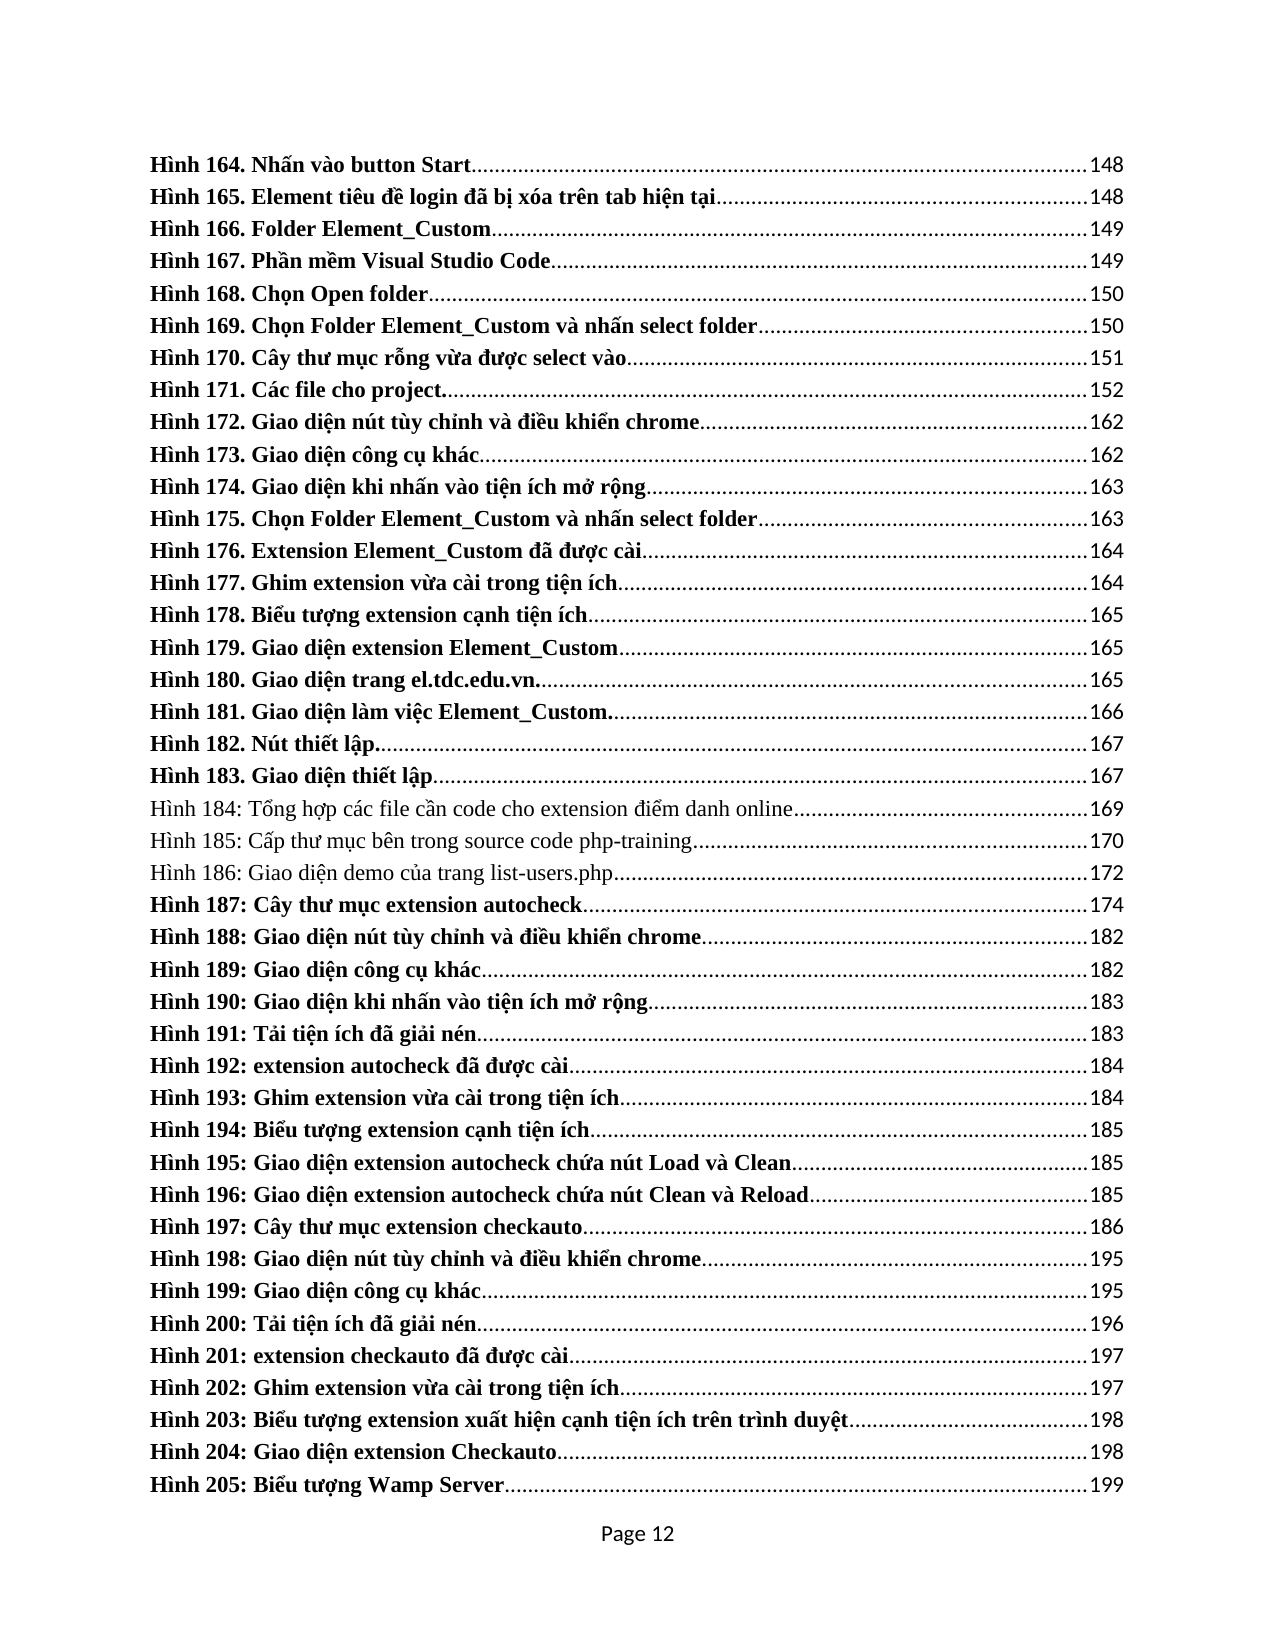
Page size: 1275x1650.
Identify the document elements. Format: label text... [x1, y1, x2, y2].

text Hình 205: Biểu tượng Wamp Server 199 [150, 1470, 1125, 1498]
text Hình 168. Chọn Open folder 150 [150, 279, 1125, 307]
text Hình 200: Tải tiện ích đã giải nén 196 [150, 1309, 1125, 1337]
text Hình 184: Tổng hợp các file cần code cho extension điểm danh online 169 [150, 794, 1125, 822]
text Hình 196: Giao diện extension autocheck chứa nút Clean và Reload 185 [150, 1180, 1125, 1208]
text Hình 170. Cây thư mục rỗng vừa được select vào 151 [150, 343, 1125, 371]
text Hình 189: Giao diện công cụ khác 182 [150, 955, 1125, 983]
text Hình 191: Tải tiện ích đã giải nén 183 [150, 1019, 1125, 1047]
text Hình 197: Cây thư mục extension checkauto 186 [150, 1212, 1125, 1240]
text Hình 203: Biểu tượng extension xuất hiện cạnh tiện ích trên trình duyệt 198 [150, 1405, 1125, 1433]
text Hình 177. Ghim extension vừa cài trong tiện ích 164 [150, 568, 1125, 596]
text Hình 194: Biểu tượng extension cạnh tiện ích 185 [150, 1116, 1125, 1144]
text Hình 164. Nhấn vào button Start 148 [150, 150, 1125, 178]
text Hình 174. Giao diện khi nhấn vào tiện ích mở rộng 163 [150, 472, 1125, 500]
text Hình 180. Giao diện trang el.tdc.edu.vn. 165 [150, 665, 1125, 693]
text Hình 193: Ghim extension vừa cài trong tiện ích 184 [150, 1083, 1125, 1111]
text Hình 190: Giao diện khi nhấn vào tiện ích mở rộng 183 [150, 987, 1125, 1015]
text Hình 179. Giao diện extension Element_Custom 165 [150, 633, 1125, 661]
text Hình 178. Biểu tượng extension cạnh tiện ích 165 [150, 601, 1125, 629]
text Hình 195: Giao diện extension autocheck chứa nút Load và Clean 185 [150, 1148, 1125, 1176]
text Hình 166. Folder Element_Custom 149 [150, 214, 1125, 242]
text Hình 181. Giao diện làm việc Element_Custom. 166 [150, 697, 1125, 725]
text Hình 188: Giao diện nút tùy chỉnh và điều khiển chrome 182 [150, 922, 1125, 951]
text Hình 202: Ghim extension vừa cài trong tiện ích 197 [150, 1373, 1125, 1401]
text Hình 186: Giao diện demo của trang list-users.php 172 [150, 858, 1125, 886]
text Hình 173. Giao diện công cụ khác 162 [150, 440, 1125, 468]
text Hình 169. Chọn Folder Element_Custom và nhấn select folder 150 [150, 311, 1125, 339]
text Hình 176. Extension Element_Custom đã được cài 164 [150, 536, 1125, 564]
text Hình 183. Giao diện thiết lập 167 [150, 762, 1125, 789]
text Hình 204: Giao diện extension Checkauto 198 [150, 1437, 1125, 1466]
text Hình 187: Cây thư mục extension autocheck 174 [150, 890, 1125, 918]
text Hình 182. Nút thiết lập. 167 [150, 729, 1125, 757]
text Hình 165. Element tiêu đề login đã bị xóa trên tab hiện tại 148 [150, 182, 1125, 210]
text Hình 192: extension autocheck đã được cài 184 [150, 1051, 1125, 1079]
text Hình 172. Giao diện nút tùy chỉnh và điều khiển chrome 162 [150, 407, 1125, 436]
text Hình 171. Các file cho project. 152 [150, 375, 1125, 403]
text Hình 201: extension checkauto đã được cài 197 [150, 1341, 1125, 1369]
text Hình 199: Giao diện công cụ khác 195 [150, 1277, 1125, 1304]
text Hình 167. Phần mềm Visual Studio Code 149 [150, 247, 1125, 274]
text Hình 198: Giao diện nút tùy chỉnh và điều khiển chrome 195 [150, 1244, 1125, 1272]
text Hình 185: Cấp thư mục bên trong source code php-training 170 [150, 826, 1125, 854]
text Hình 175. Chọn Folder Element_Custom và nhấn select folder 163 [150, 504, 1125, 532]
